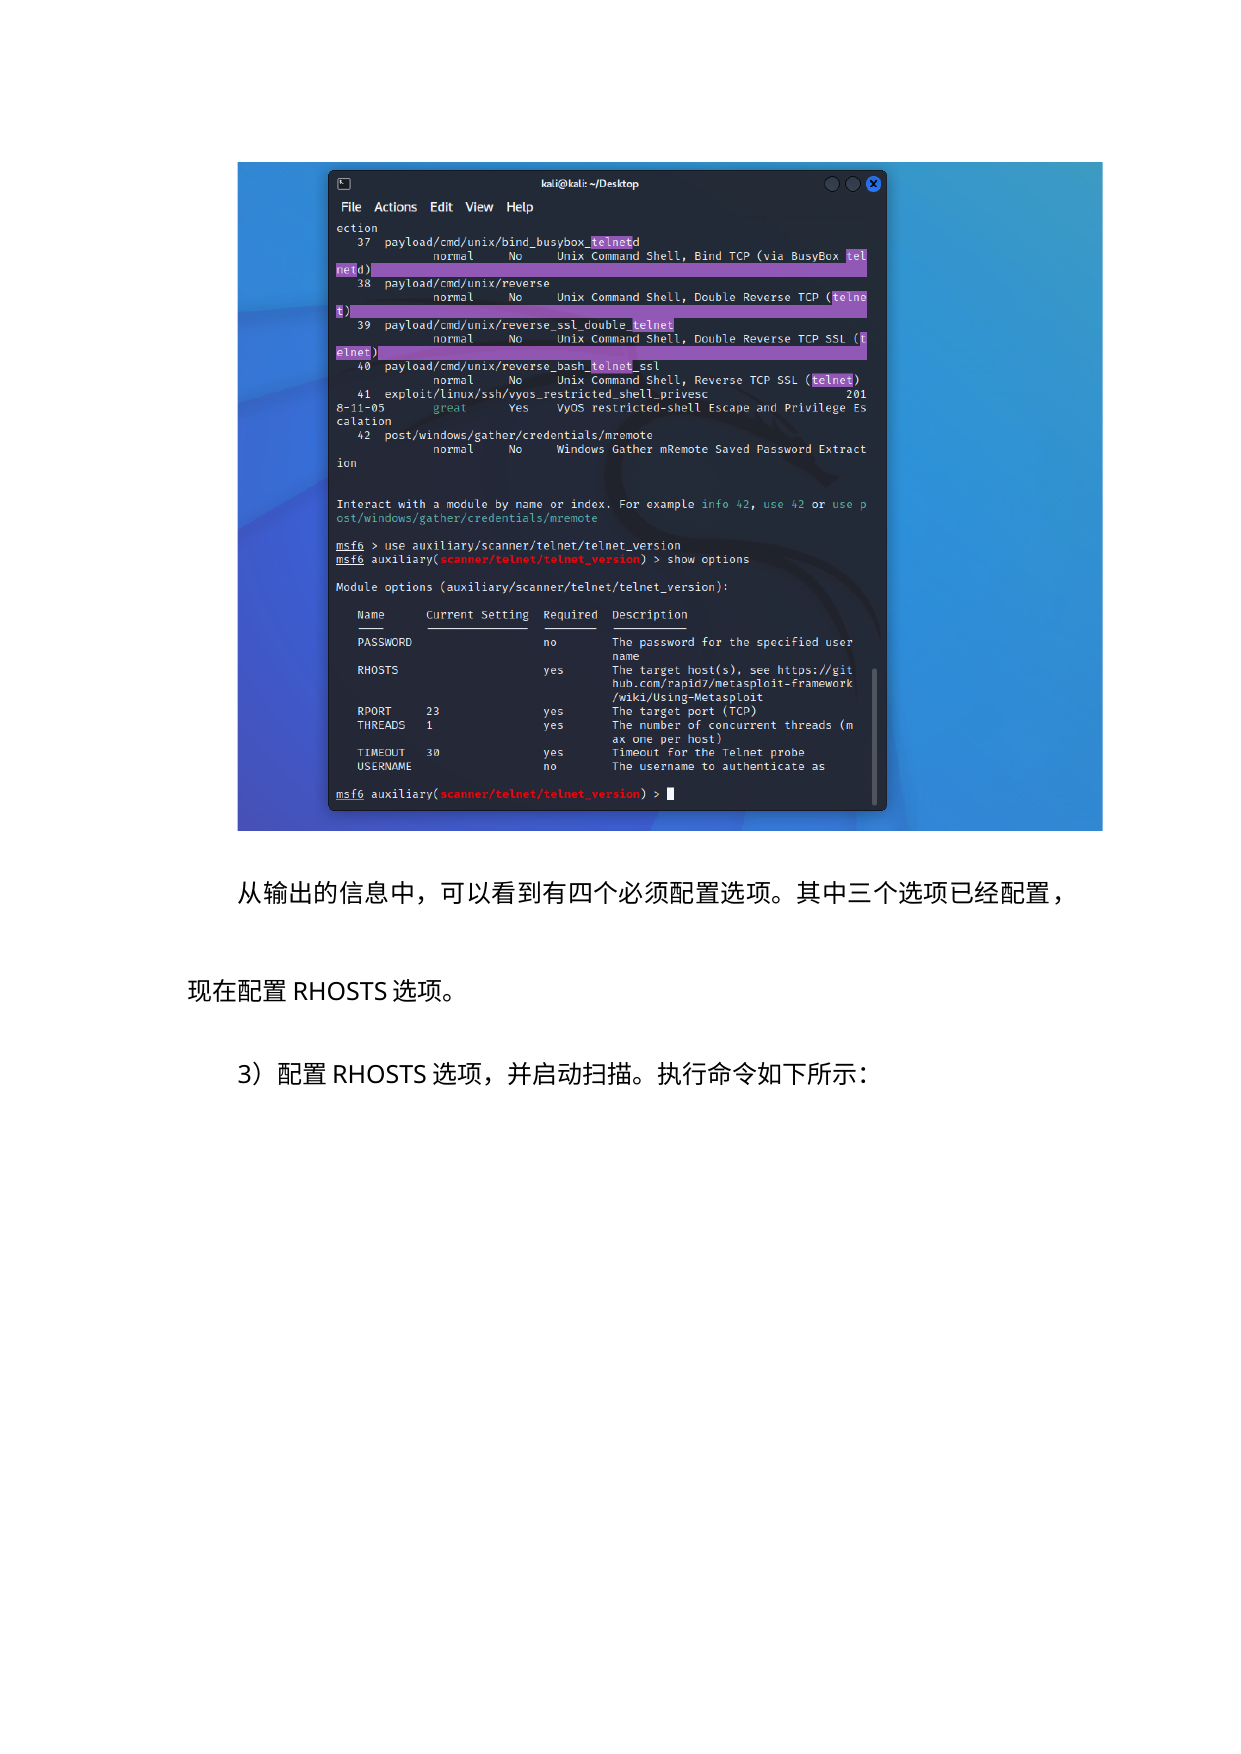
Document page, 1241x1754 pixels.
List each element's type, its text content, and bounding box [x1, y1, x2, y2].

text 从输出的信息中，可以看到有四个必须配置选项。其中三个选项已经配置，现在配置RHOSTS选项。 [187, 859, 1053, 1022]
text 3）配置RHOSTS选项，并启动扫描。执行命令如下所示： [187, 1040, 1053, 1105]
picture [237, 162, 1103, 831]
